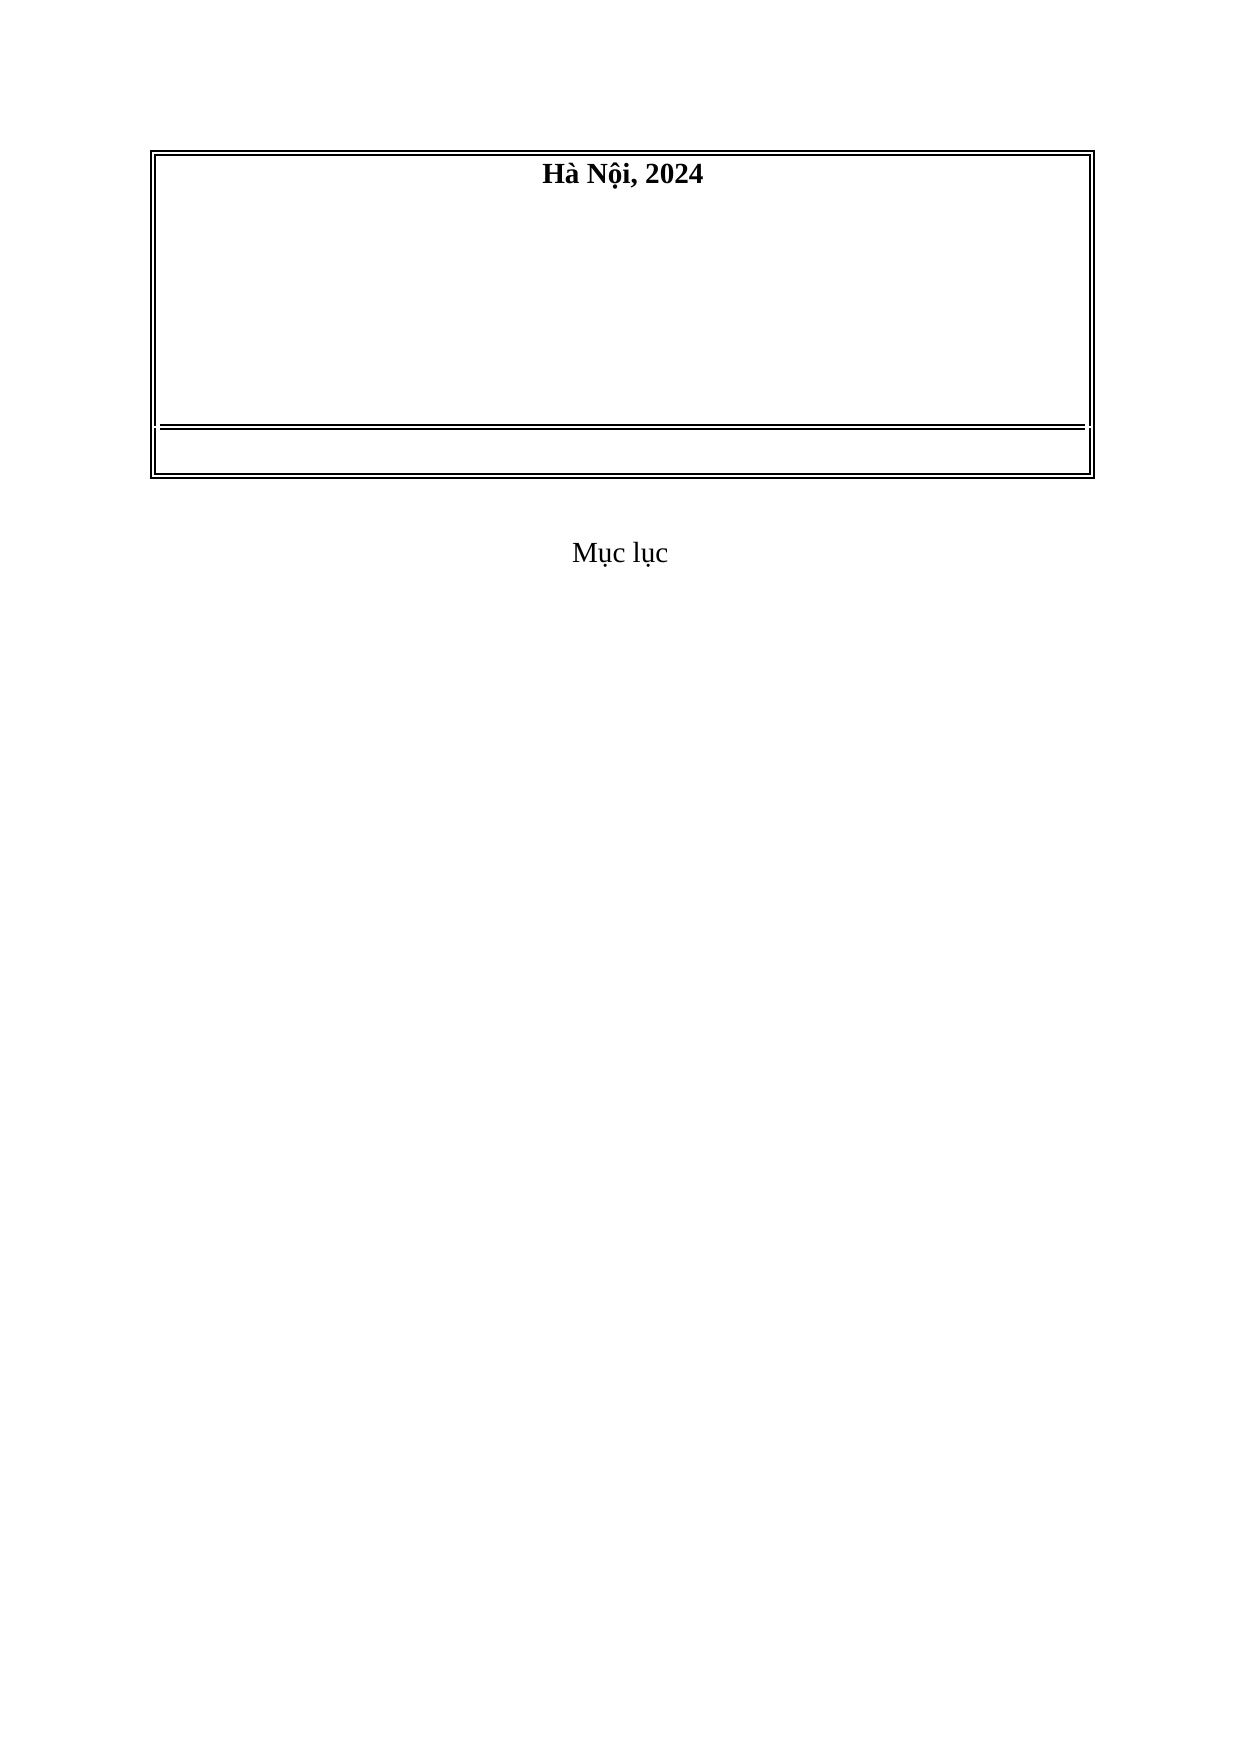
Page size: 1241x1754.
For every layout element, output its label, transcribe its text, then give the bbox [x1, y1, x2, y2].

text Mục lục [150, 535, 1090, 568]
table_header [156, 156, 1089, 424]
table_cell [153, 424, 1092, 473]
